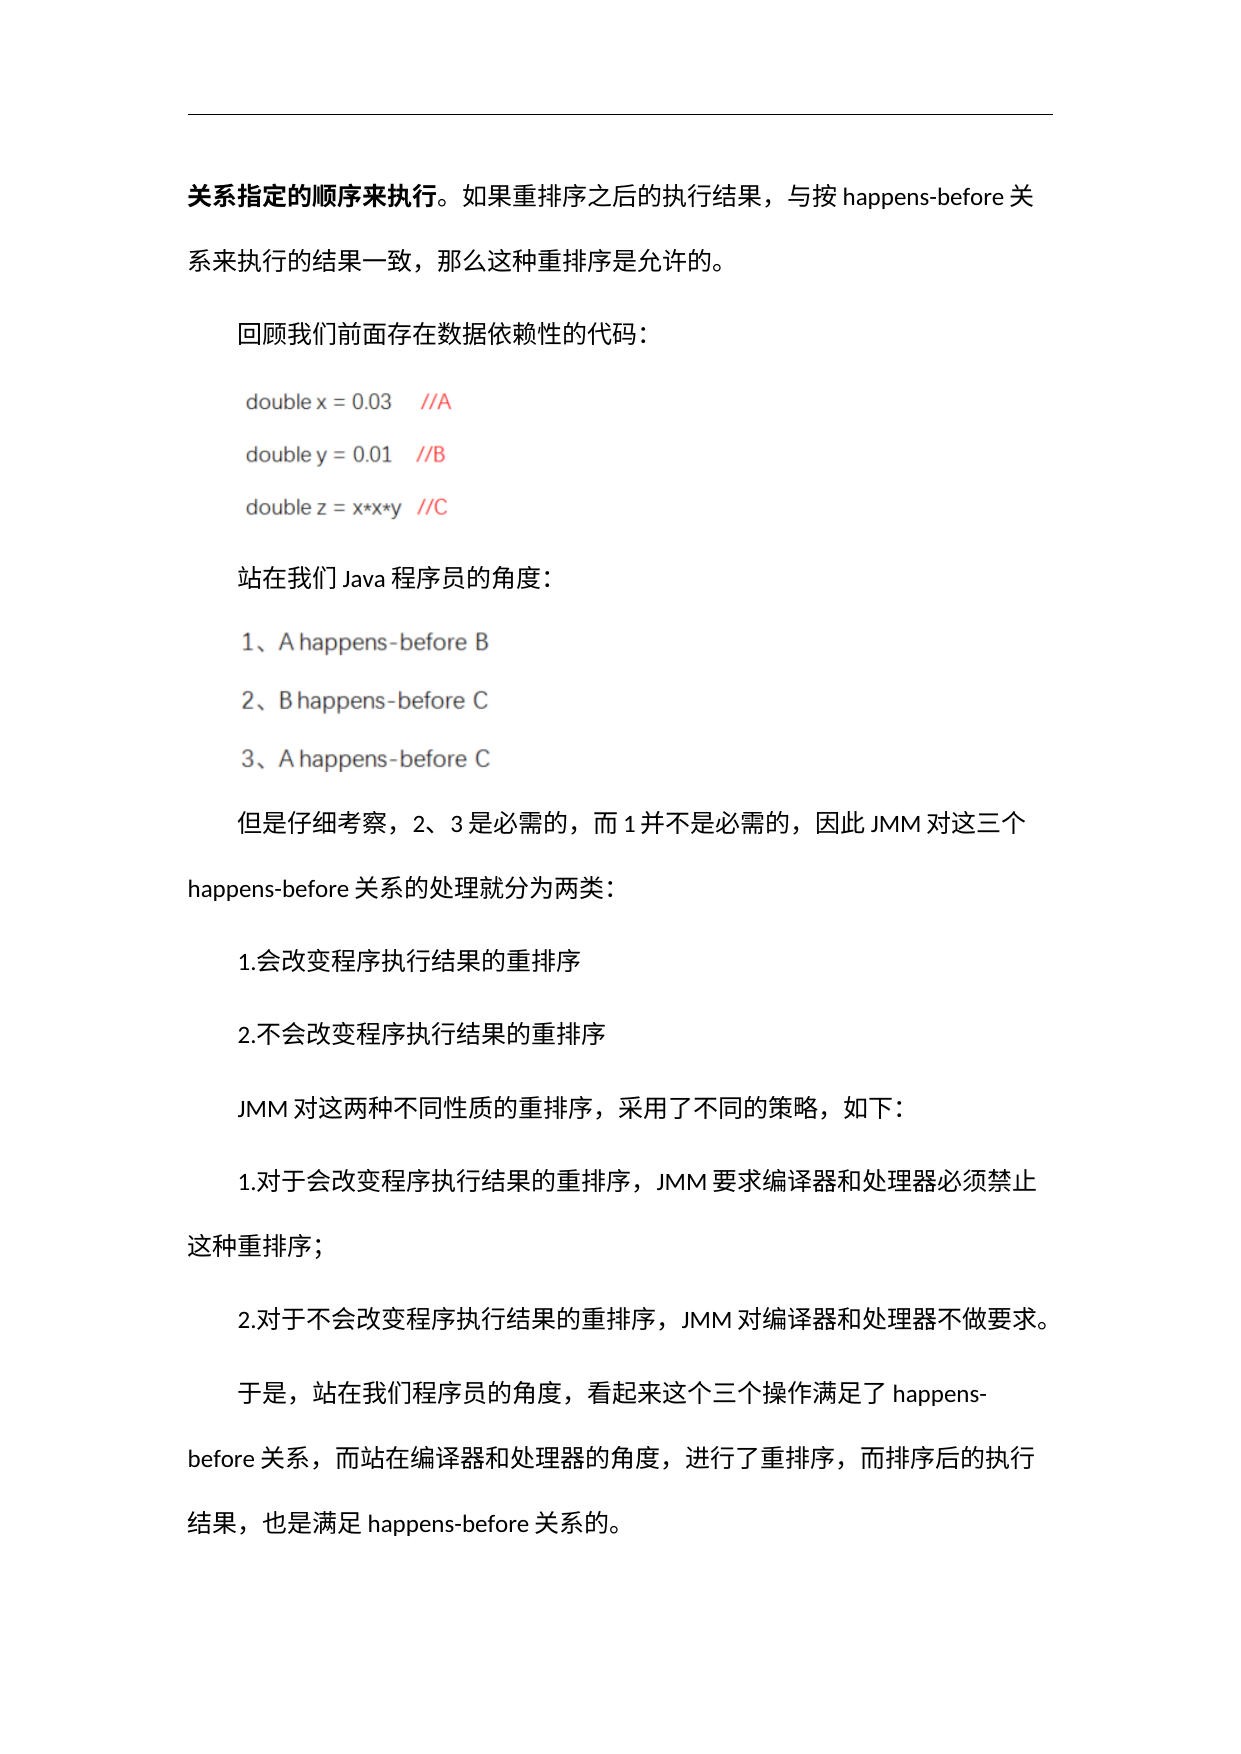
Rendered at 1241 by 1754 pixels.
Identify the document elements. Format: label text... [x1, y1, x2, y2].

text 回顾我们前面存在数据依赖性的代码： [187, 300, 1053, 365]
picture [237, 383, 464, 526]
text 1.对于会改变程序执行结果的重排序，JMM要求编译器和处理器必须禁止这种重排序； [187, 1147, 1053, 1277]
text 但是仔细考察，2、3是必需的，而1并不是必需的，因此JMM对这三个happens-before关系的处理就分为两类： [187, 789, 1053, 919]
text 站在我们Java程序员的角度： [187, 544, 1053, 609]
text 于是，站在我们程序员的角度，看起来这个三个操作满足了happens-before关系，而站在编译器和处理器的角度，进行了重排序，而排序后的执行结果，也是满足happens-before关系的。 [187, 1359, 1053, 1554]
text 2.对于不会改变程序执行结果的重排序，JMM对编译器和处理器不做要求。 [187, 1285, 1053, 1350]
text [187, 162, 1053, 292]
text 1.会改变程序执行结果的重排序 [187, 927, 1053, 992]
text 2.不会改变程序执行结果的重排序 [187, 1000, 1053, 1065]
picture [237, 626, 501, 772]
text JMM对这两种不同性质的重排序，采用了不同的策略，如下： [187, 1074, 1053, 1139]
